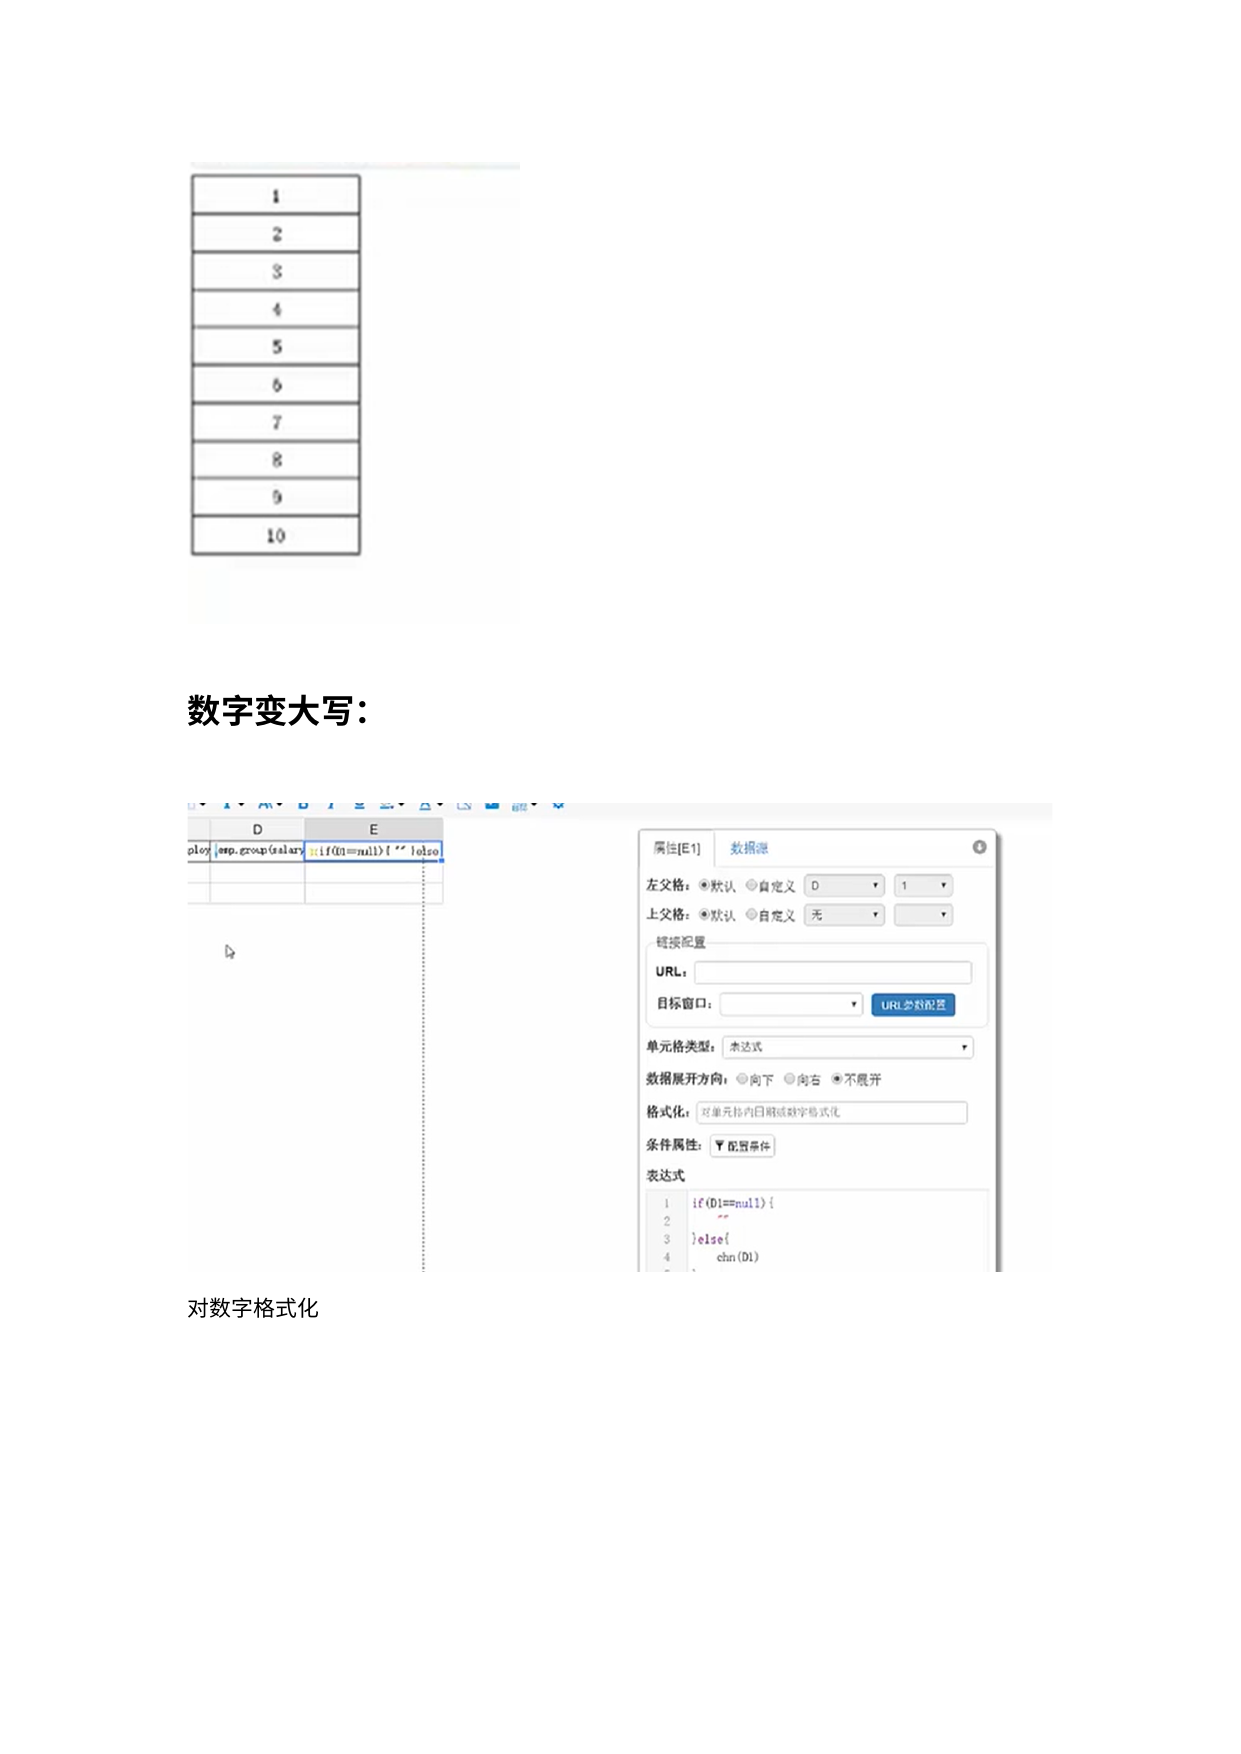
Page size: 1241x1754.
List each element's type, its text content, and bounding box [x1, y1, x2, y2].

subtitle 数字变大写： [187, 677, 1053, 742]
picture [187, 803, 1053, 1272]
text 对数字格式化 [187, 1291, 1053, 1323]
picture [187, 162, 520, 624]
